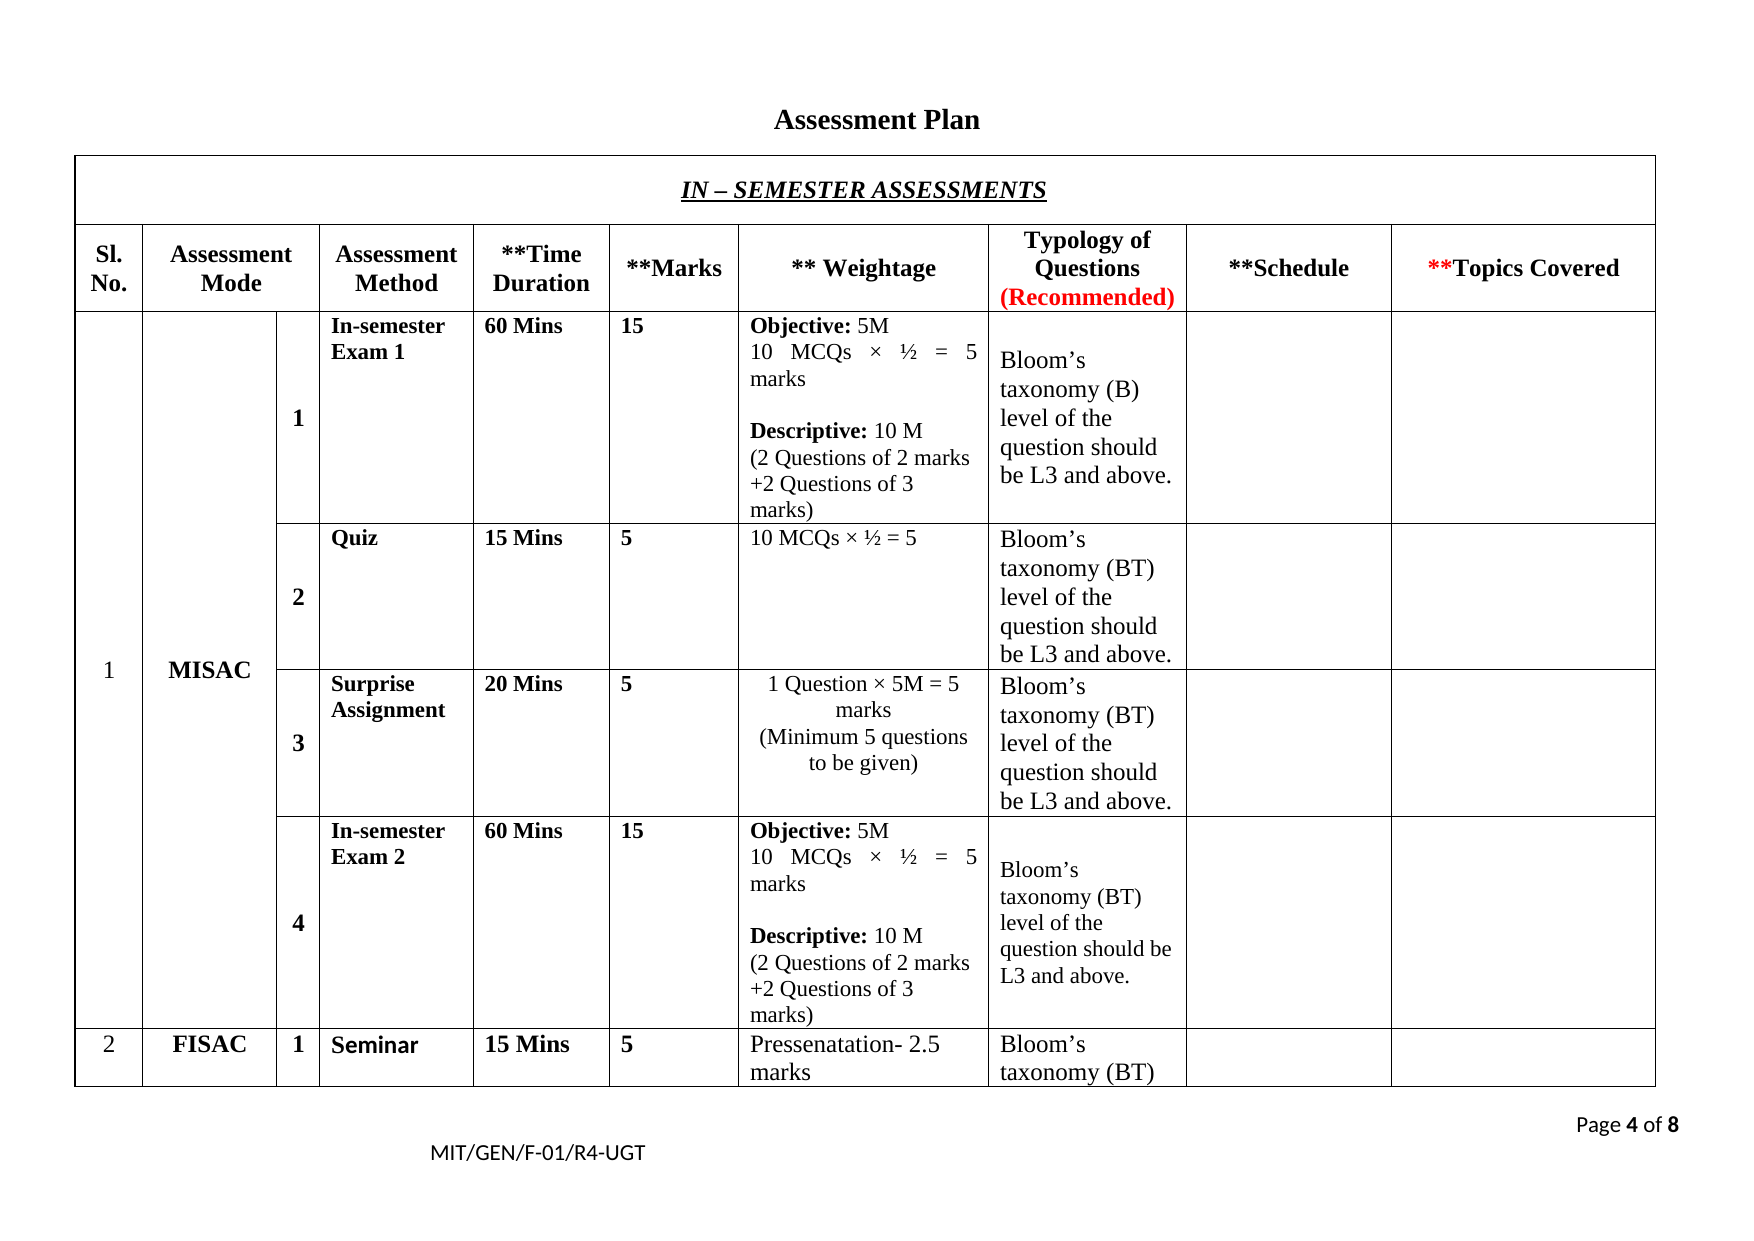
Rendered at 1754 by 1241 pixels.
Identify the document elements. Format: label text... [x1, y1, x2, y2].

table_cell 15 Mins [474, 1029, 609, 1086]
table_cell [989, 1029, 1186, 1086]
table_cell Seminar [320, 1029, 473, 1086]
table_cell [1392, 524, 1655, 669]
table_cell ** Weightage [739, 225, 988, 311]
table_cell 10 MCQs × ½ = 5 [739, 524, 988, 669]
table_cell Bloom’s taxonomy (BT) level of the question should be L3 and above. [989, 524, 1186, 669]
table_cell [739, 1029, 988, 1086]
table_cell 5 [610, 670, 738, 816]
table_cell [1392, 1029, 1655, 1086]
table_cell 20 Mins [474, 670, 609, 816]
table_cell [1392, 670, 1655, 816]
table_header IN – SEMESTER ASSESSMENTS [76, 156, 1655, 224]
table_cell Bloom’s taxonomy (B) level of the question should be L3 and above. [989, 312, 1186, 523]
table_cell 5 [610, 1029, 738, 1086]
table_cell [989, 817, 1186, 1028]
table_cell 1 [277, 312, 319, 523]
table_cell Assessment Method [320, 225, 473, 311]
table_cell 60 Mins [474, 312, 609, 523]
table_cell [1187, 524, 1391, 669]
table_cell 4 [277, 817, 319, 1028]
table_cell [1187, 312, 1391, 523]
table_cell 2 [76, 1029, 142, 1086]
table_cell 5 [610, 524, 738, 669]
table_cell MISAC [143, 312, 276, 1028]
table_cell In-semester Exam 2 [320, 817, 473, 1028]
table_cell Quiz [320, 524, 473, 669]
table_cell Objective: 5M 10 MCQs × ½ = 5 marks Descriptive: 10 M (2 Questions of 2 marks +2 Questions of 3 marks) [739, 817, 988, 1028]
table_cell Sl. No. [76, 225, 142, 311]
table_cell **Time Duration [474, 225, 609, 311]
table_cell Typology of Questions (Recommended) [989, 225, 1186, 311]
table_cell Surprise Assignment [320, 670, 473, 816]
table_cell Objective: 5M 10 MCQs × ½ = 5 marks Descriptive: 10 M (2 Questions of 2 marks +2 Questions of 3 marks) [739, 312, 988, 523]
table_cell FISAC [143, 1029, 276, 1086]
table_cell Assessment Mode [143, 225, 319, 311]
table_cell In-semester Exam 1 [320, 312, 473, 523]
table_cell 1 Question × 5M = 5 marks (Minimum 5 questions to be given) [739, 670, 988, 816]
table_cell [1187, 1029, 1391, 1086]
table_cell 3 [277, 670, 319, 816]
table_cell [1392, 312, 1655, 523]
table_cell 60 Mins [474, 817, 609, 1028]
table_cell [1187, 817, 1391, 1028]
table_cell Bloom’s taxonomy (BT) level of the question should be L3 and above. [989, 670, 1186, 816]
table_cell 15 [610, 817, 738, 1028]
table_cell 1 [277, 1029, 319, 1086]
table_cell 1 [76, 312, 142, 1028]
table_cell 2 [277, 524, 319, 669]
table_cell 15 Mins [474, 524, 609, 669]
table_cell **Topics Covered [1392, 225, 1655, 311]
table_cell [1392, 817, 1655, 1028]
table_cell 15 [610, 312, 738, 523]
table_cell **Marks [610, 225, 738, 311]
table_cell [1187, 670, 1391, 816]
table_cell **Schedule [1187, 225, 1391, 311]
text Assessment Plan [75, 102, 1679, 135]
